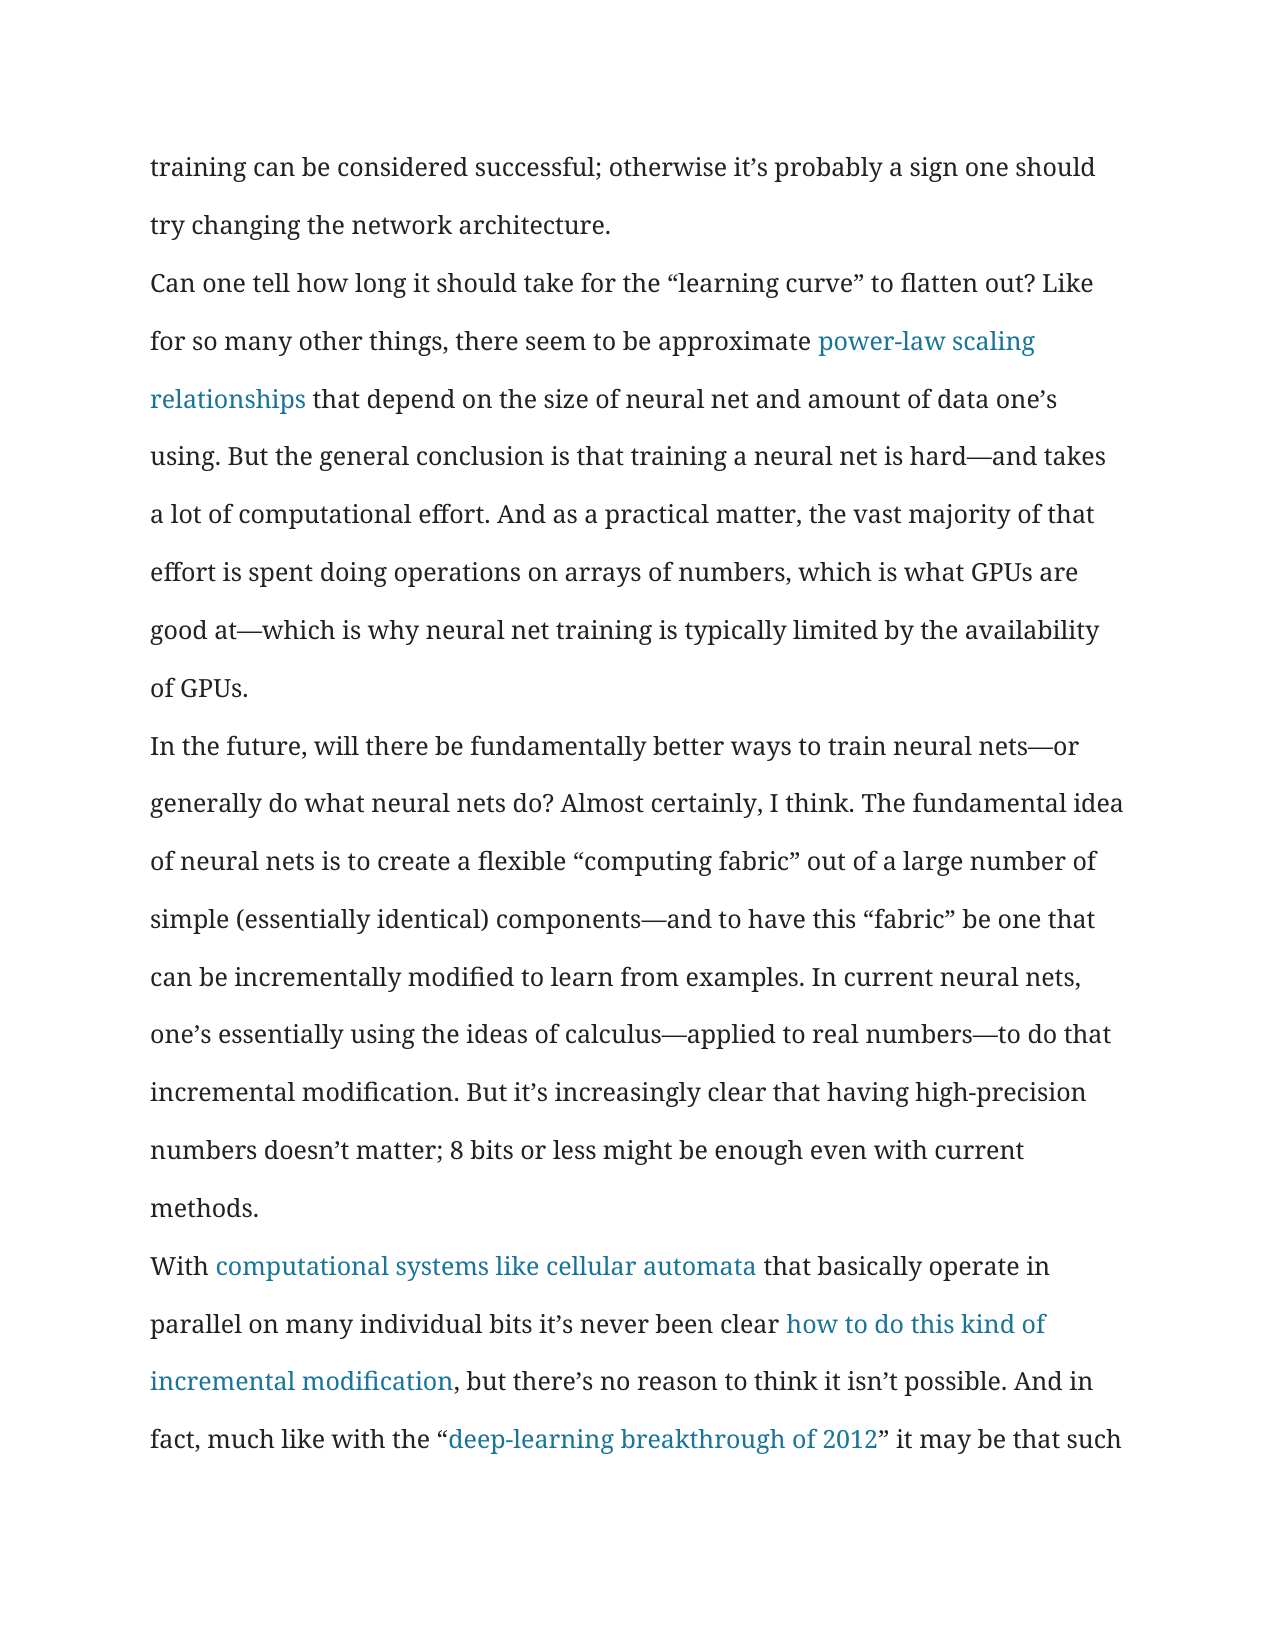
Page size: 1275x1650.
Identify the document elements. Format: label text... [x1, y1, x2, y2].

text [150, 1248, 1125, 1456]
text Can one tell how long it should take for the “learning curve” to flatten out? Like for so many other things, there seem to be approximate power-law scaling relationships that depend on the size of neural net and amount of data one’s using. But the general conclusion is that training a neural net is hard—and takes a lot of computational effort. And as a practical matter, the vast majority of that effort is spent doing operations on arrays of numbers, which is what GPUs are good at—which is why neural net training is typically limited by the availability of GPUs. [150, 266, 1125, 704]
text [150, 150, 1125, 242]
text In the future, will there be fundamentally better ways to train neural nets—or generally do what neural nets do? Almost certainly, I think. The fundamental idea of neural nets is to create a flexible “computing fabric” out of a large number of simple (essentially identical) components—and to have this “fabric” be one that can be incrementally modified to learn from examples. In current neural nets, one’s essentially using the ideas of calculus—applied to real numbers—to do that incremental modification. But it’s increasingly clear that having high-precision numbers doesn’t matter; 8 bits or less might be enough even with current methods. [150, 728, 1125, 1225]
